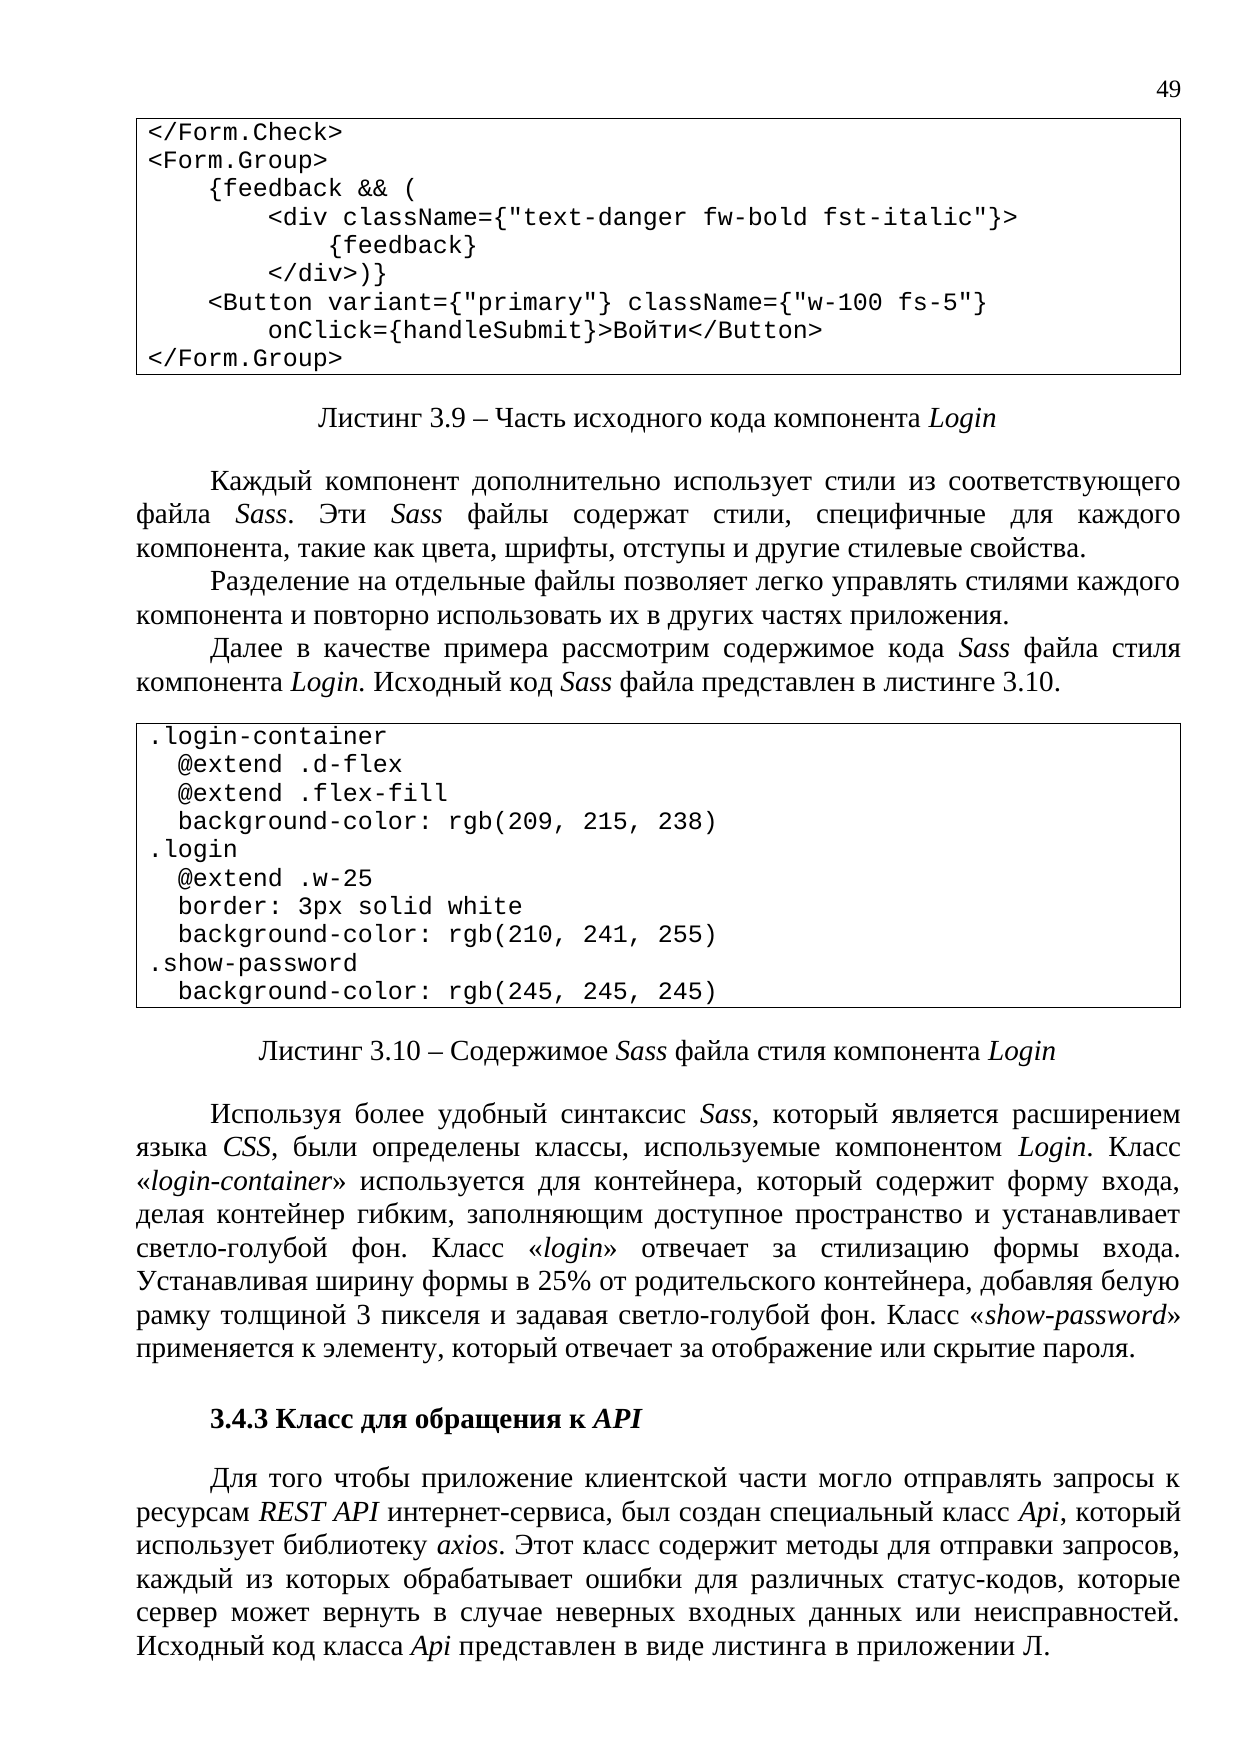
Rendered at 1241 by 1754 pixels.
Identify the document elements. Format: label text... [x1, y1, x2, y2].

text 3.4.3 Класс для обращения к API [136, 1402, 1181, 1435]
text Листинг 3.10 – Содержимое Sass файла стиля компонента Login [136, 1033, 1181, 1067]
text Для того чтобы приложение клиентской части могло отправлять запросы к ресурсам REST API интернет-сервиса, был создан специальный класс Api, который использует библиотеку axios. Этот класс содержит методы для отправки запросов, каждый из которых обрабатывает ошибки для различных статус-кодов, которые сервер может вернуть в случае неверных входных данных или неисправностей. Исходный код класса Api представлен в виде листинга в приложении Л. [136, 1460, 1181, 1661]
text Каждый компонент дополнительно использует стили из соответствующего файлa Sass. Эти Sass файлы содержат стили, специфичные для каждого компонента, такие как цвета, шрифты, отступы и другие стилевые свойства. [136, 463, 1181, 563]
text Далее в качестве примера рассмотрим содержимое кода Sass файла стиля компонента Login. Исходный код Sass файла представлен в листинге 3.10. [136, 631, 1181, 698]
text Листинг 3.9 – Часть исходного кода компонента Login [136, 400, 1181, 434]
text Используя более удобный синтаксис Sass, который является расширением языка CSS, были определены классы, используемые компонентом Login. Класс «login-container» используется для контейнера, который содержит форму входа, делая контейнер гибким, заполняющим доступное пространство и устанавливает светло-голубой фон. Класс «login» отвечает за стилизацию формы входа. Устанавливая ширину формы в 25% от родительского контейнера, добавляя белую рамку толщиной 3 пикселя и задавая светло-голубой фон. Класс «show-password» применяется к элементу, который отвечает за отображение или скрытие пароля. [136, 1096, 1181, 1364]
table_header .login-container @extend .d-flex @extend .flex-fill background-color: rgb(209, 215, 238) .login @extend .w-25 border: 3px solid white background-color: rgb(210, 241, 255) .show-password background-color: rgb(245, 245, 245) [137, 724, 1180, 1007]
text Разделение на отдельные файлы позволяет легко управлять стилями каждого компонента и повторно использовать их в других частях приложения. [136, 563, 1181, 631]
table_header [137, 119, 1180, 374]
